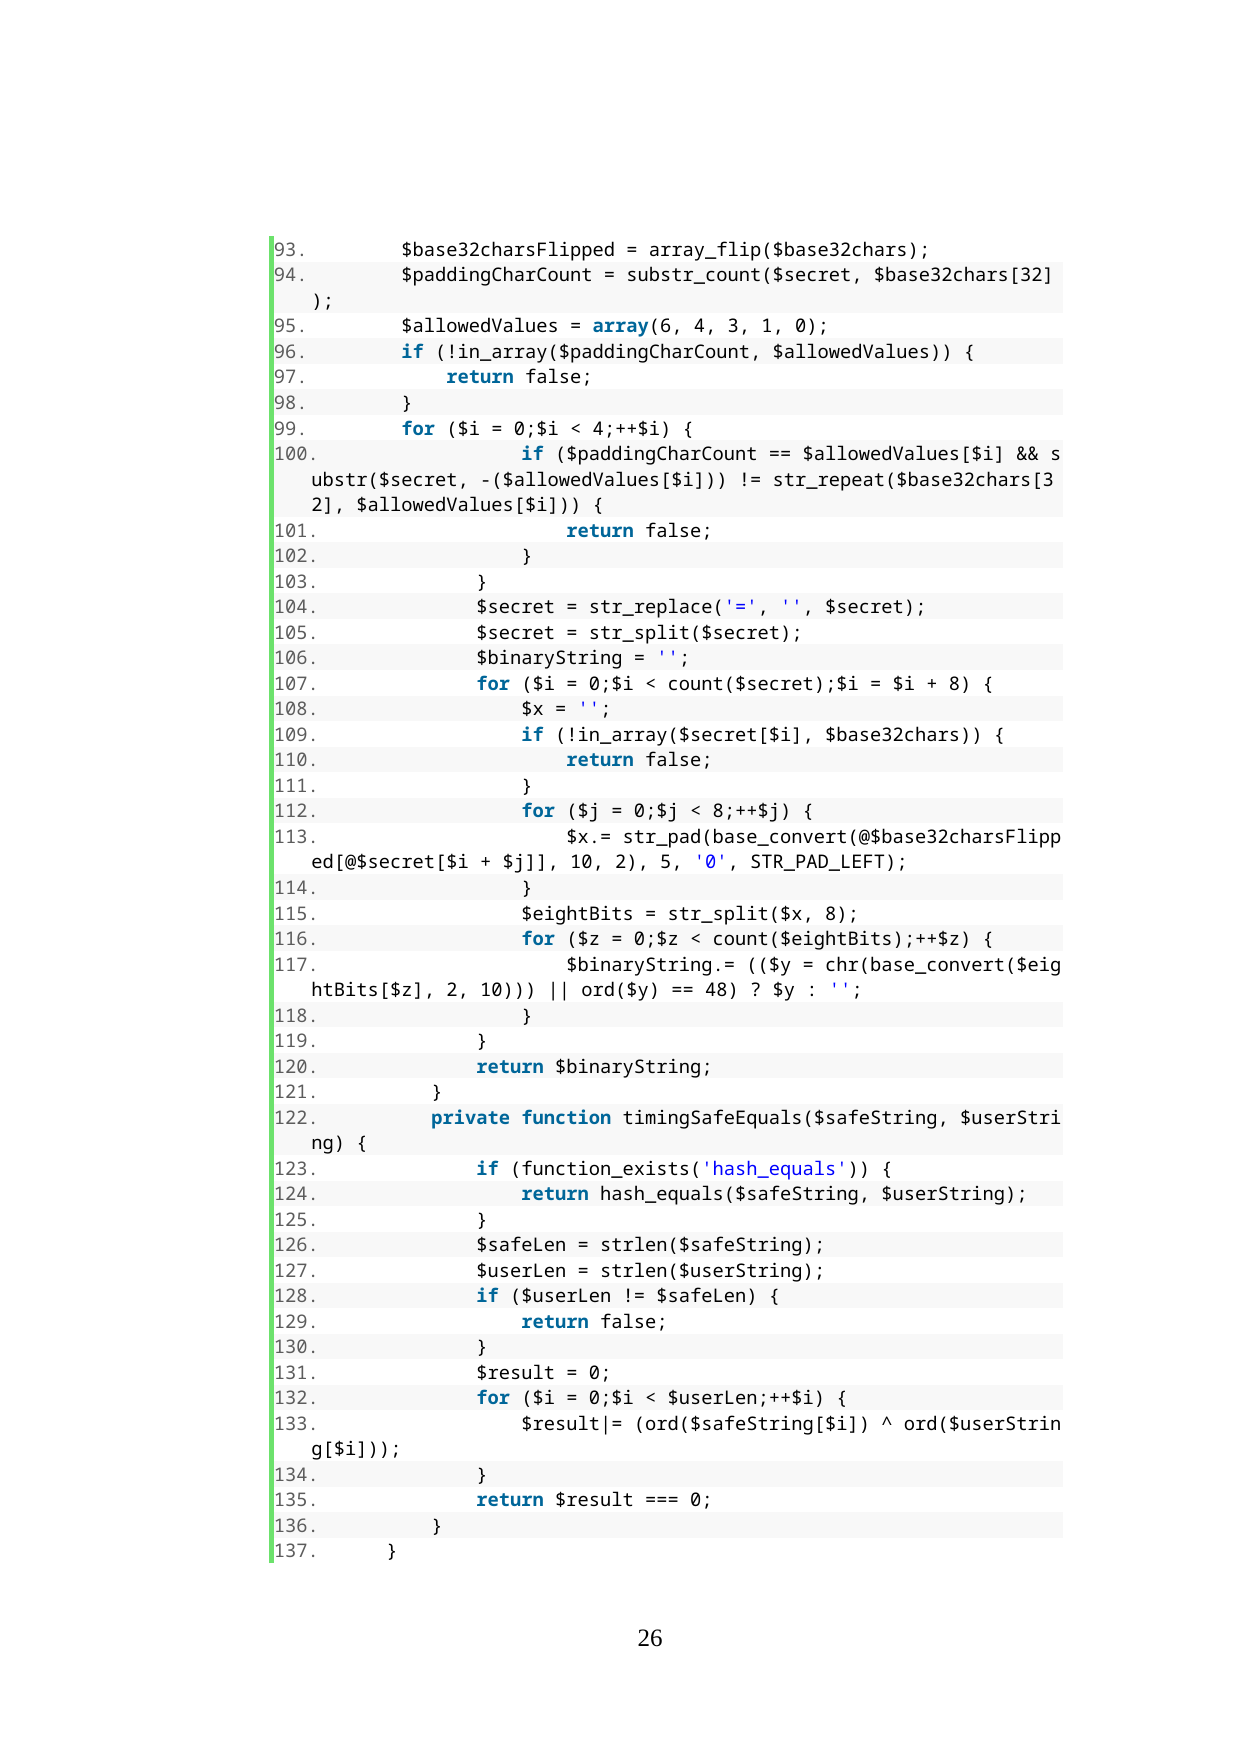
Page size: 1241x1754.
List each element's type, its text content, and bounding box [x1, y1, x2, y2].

list } [274, 1078, 1063, 1104]
list for ($i = 0;$i < $userLen;++$i) { [274, 1385, 1063, 1410]
list $secret = str_split($secret); [274, 619, 1063, 644]
list $x.= str_pad(base_convert(@$base32charsFlipped[@$secret[$i + $j]], 10, 2), 5, '0', STR_PAD_LEFT); [274, 823, 1063, 874]
list $allowedValues = array(6, 4, 3, 1, 0); [274, 313, 1063, 338]
list for ($i = 0;$i < 4;++$i) { [274, 415, 1063, 440]
list if (!in_array($secret[$i], $base32chars)) { [274, 721, 1063, 747]
list $userLen = strlen($userString); [274, 1257, 1063, 1283]
list } [274, 1206, 1063, 1232]
list } [274, 1002, 1063, 1027]
list $result|= (ord($safeString[$i]) ^ ord($userString[$i])); [274, 1410, 1063, 1461]
list } [274, 1027, 1063, 1053]
list $binaryString.= (($y = chr(base_convert($eightBits[$z], 2, 10))) || ord($y) == 48) ? $y : ''; [274, 951, 1063, 1002]
list } [274, 1512, 1063, 1538]
list $result = 0; [274, 1359, 1063, 1385]
list } [274, 389, 1063, 415]
list $safeLen = strlen($safeString); [274, 1232, 1063, 1257]
list for ($z = 0;$z < count($eightBits);++$z) { [274, 925, 1063, 951]
list return false; [274, 1308, 1063, 1334]
list } [274, 1538, 1063, 1563]
list return false; [274, 364, 1063, 389]
list return false; [274, 517, 1063, 542]
list } [274, 568, 1063, 593]
list $paddingCharCount = substr_count($secret, $base32chars[32]); [274, 262, 1063, 313]
list if (!in_array($paddingCharCount, $allowedValues)) { [274, 338, 1063, 364]
list $secret = str_replace('=', '', $secret); [274, 593, 1063, 619]
list } [274, 874, 1063, 900]
list } [274, 1334, 1063, 1359]
list if ($userLen != $safeLen) { [274, 1283, 1063, 1308]
list $base32charsFlipped = array_flip($base32chars); [274, 236, 1063, 262]
list return $result === 0; [274, 1487, 1063, 1512]
list if ($paddingCharCount == $allowedValues[$i] && substr($secret, -($allowedValues[$i])) != str_repeat($base32chars[32], $allowedValues[$i])) { [274, 440, 1063, 517]
list return hash_equals($safeString, $userString); [274, 1181, 1063, 1206]
list } [274, 772, 1063, 798]
list return $binaryString; [274, 1053, 1063, 1078]
list for ($i = 0;$i < count($secret);$i = $i + 8) { [274, 670, 1063, 696]
list $binaryString = ''; [274, 644, 1063, 670]
list } [274, 1461, 1063, 1487]
list for ($j = 0;$j < 8;++$j) { [274, 798, 1063, 823]
list } [274, 542, 1063, 568]
list if (function_exists('hash_equals')) { [274, 1155, 1063, 1181]
list $eightBits = str_split($x, 8); [274, 900, 1063, 925]
list private function timingSafeEquals($safeString, $userString) { [274, 1104, 1063, 1155]
list $x = ''; [274, 696, 1063, 721]
list return false; [274, 747, 1063, 772]
